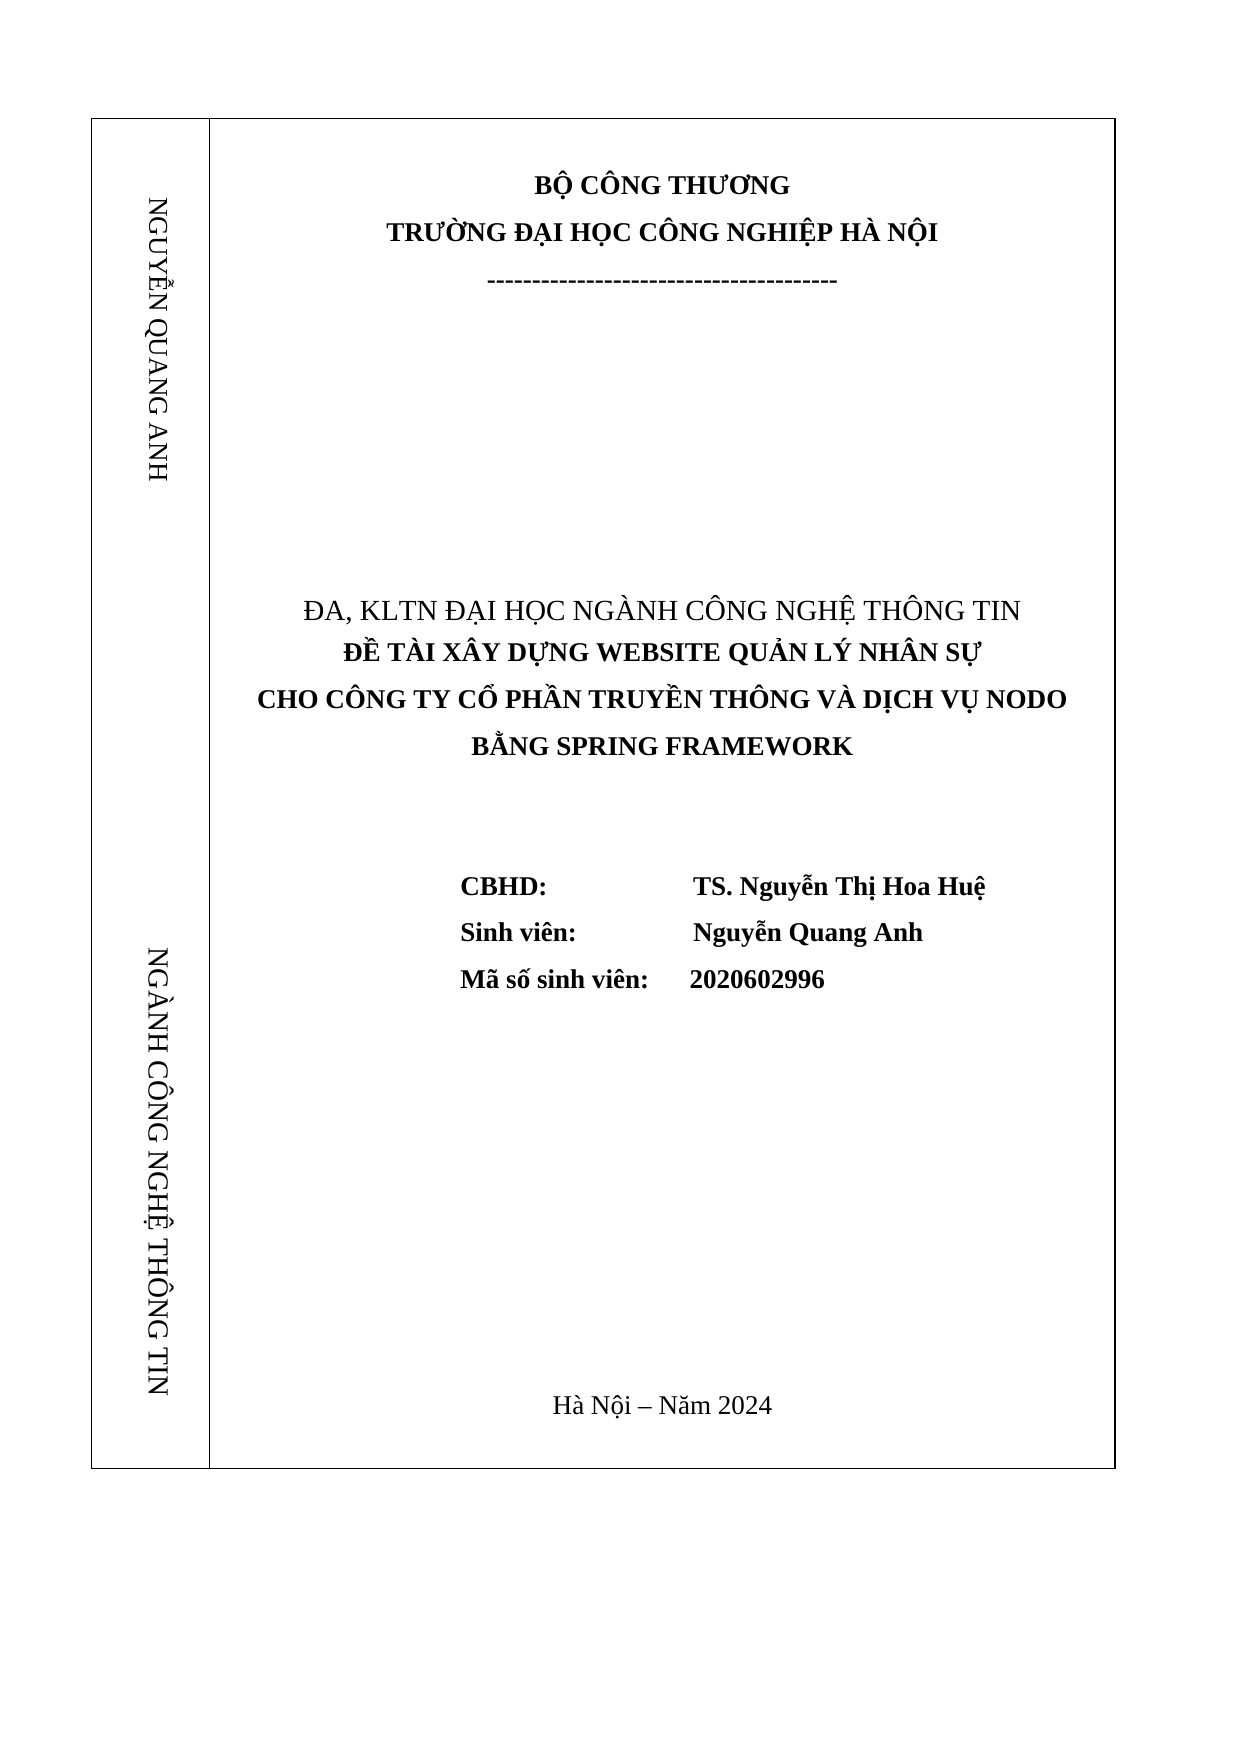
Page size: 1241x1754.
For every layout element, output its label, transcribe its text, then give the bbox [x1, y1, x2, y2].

table_header BỘ CÔNG THƯƠNG TRƯỜNG ĐẠI HỌC CÔNG NGHIỆP HÀ NỘI --------------------------------------- ĐA, KLTN ĐẠI HỌC NGÀNH CÔNG NGHỆ THÔNG TIN ĐỀ TÀI XÂY DỰNG WEBSITE QUẢN LÝ NHÂN SỰ CHO CÔNG TY CỔ PHẦN TRUYỀN THÔNG VÀ DỊCH VỤ NODO BẰNG SPRING FRAMEWORK CBHD: TS. Nguyễn Thị Hoa Huệ Sinh viên: Nguyễn Quang Anh Mã số sinh viên: 2020602996 Hà Nội – Năm 2024 [210, 119, 1114, 1467]
table_header NGUYỄN QUANG ANH NGÀNH CÔNG NGHỆ THÔNG TIN [92, 119, 209, 1467]
